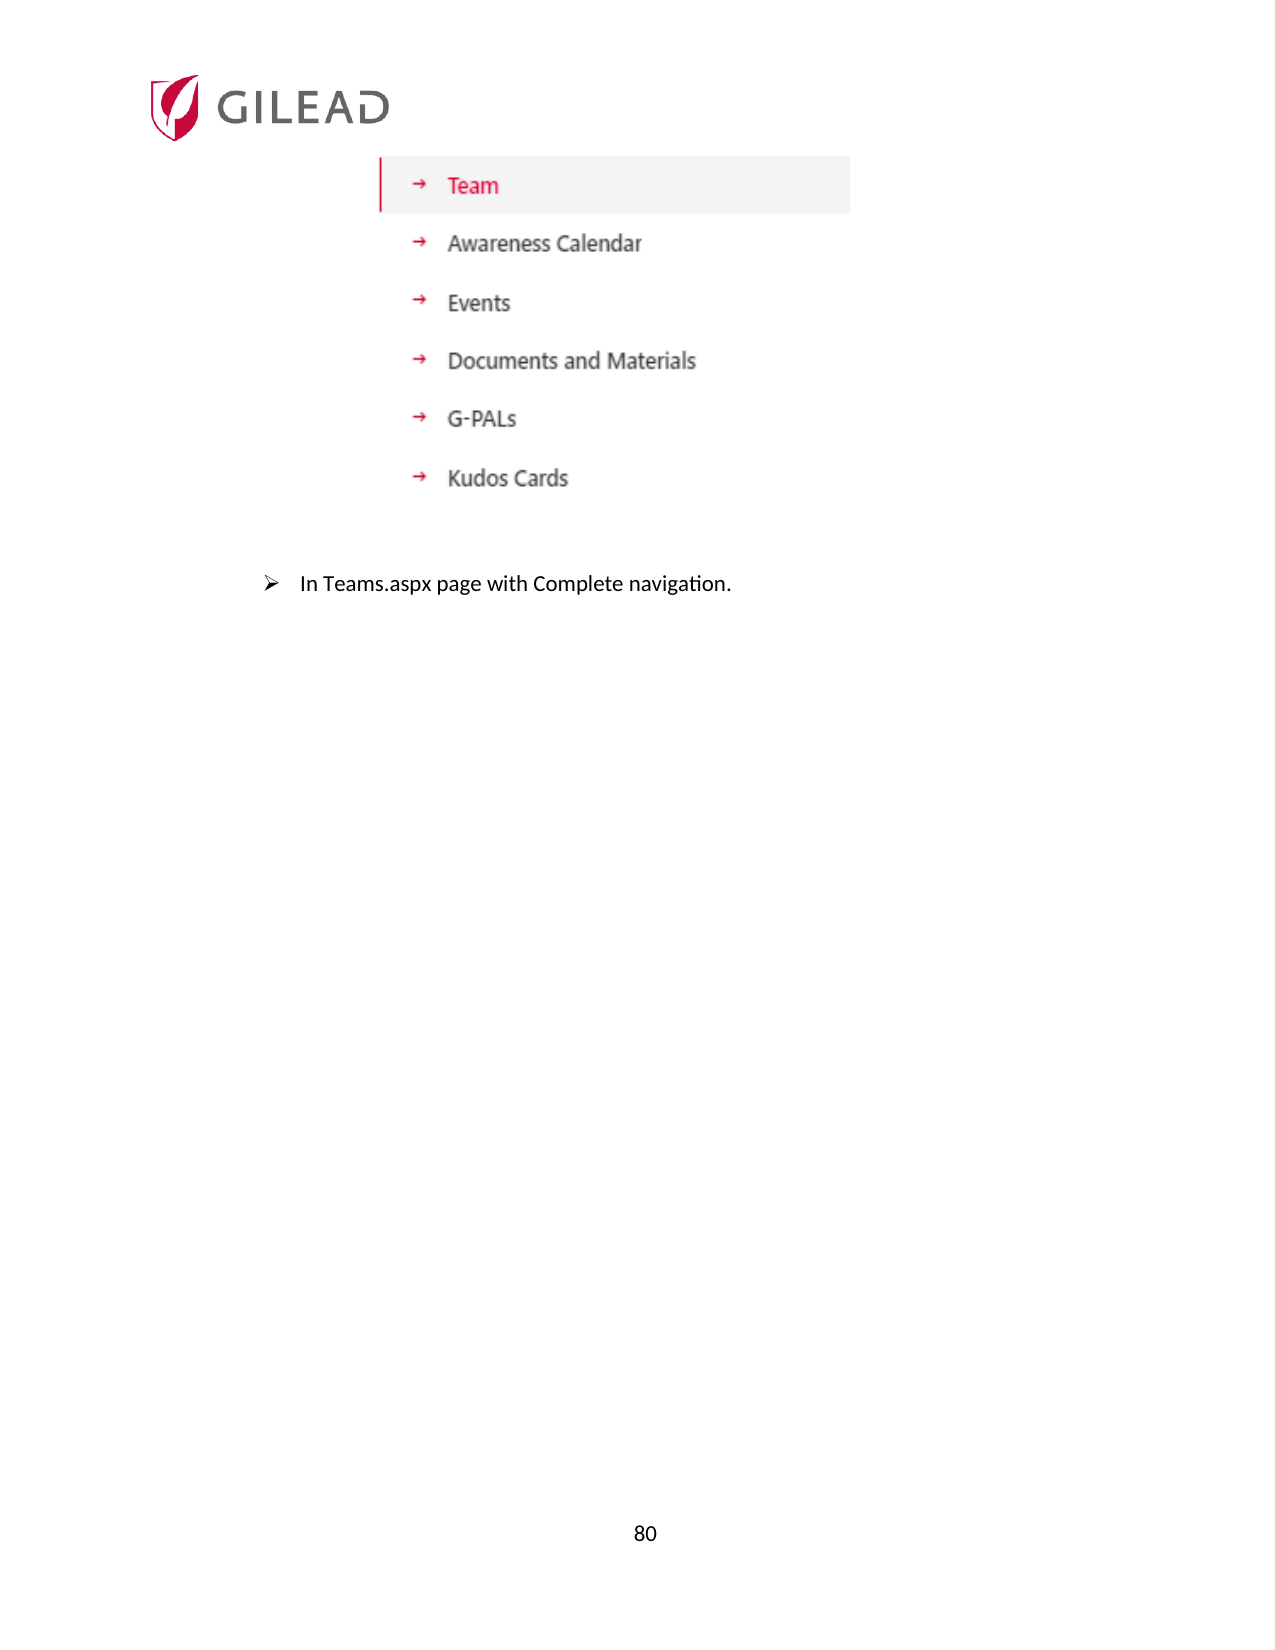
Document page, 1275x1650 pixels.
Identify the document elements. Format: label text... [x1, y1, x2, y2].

picture [375, 150, 851, 568]
list In Teams.aspx page with Complete navigation. [262, 569, 1125, 597]
picture [150, 75, 389, 142]
